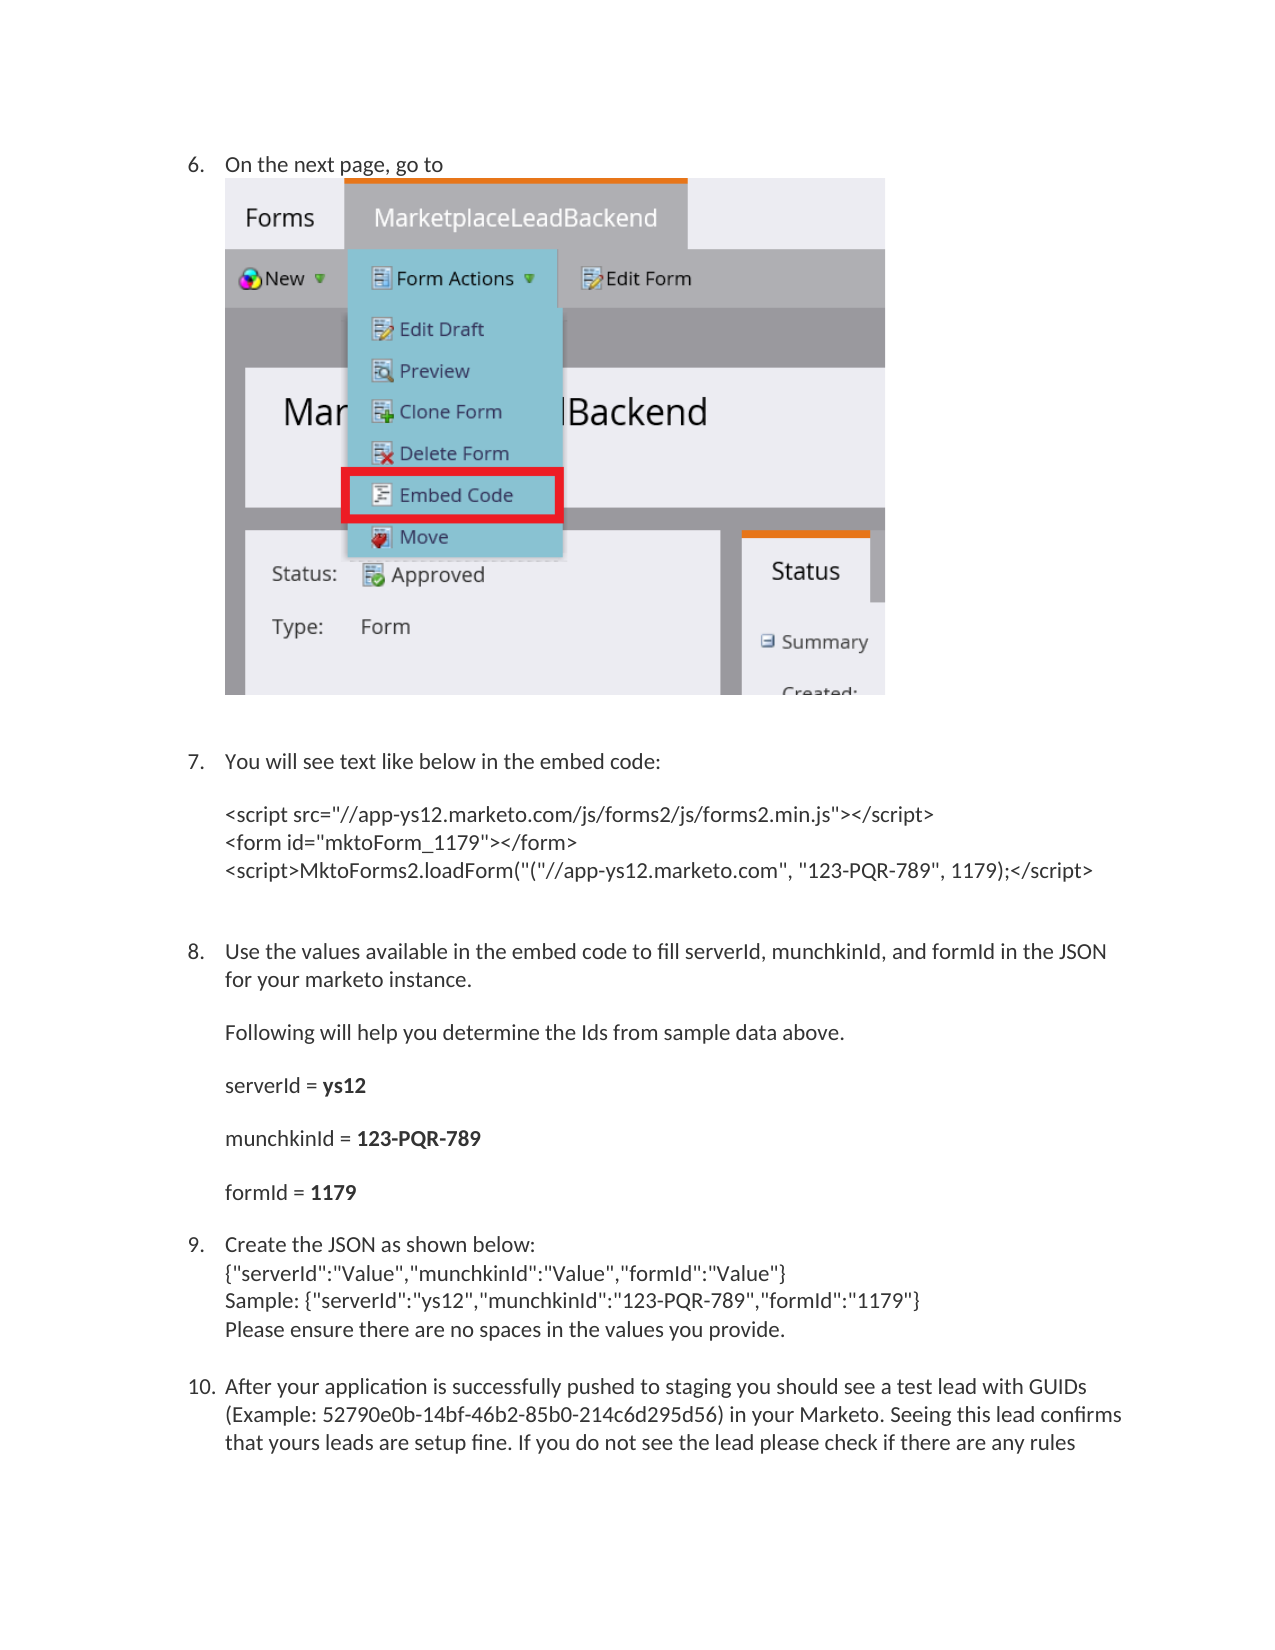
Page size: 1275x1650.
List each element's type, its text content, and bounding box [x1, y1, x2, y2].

text Sample: {"serverId":"ys12","munchkinId":"123-PQR-789","formId":"1179"} [225, 1287, 1125, 1315]
text Following will help you determine the Ids from sample data above. [225, 1018, 1125, 1047]
text munchkinId = 123-PQR-789 [225, 1124, 1125, 1153]
text Please ensure there are no spaces in the values you provide. [225, 1315, 1125, 1343]
text serverId = ys12 [225, 1072, 1125, 1099]
picture [225, 178, 886, 695]
text formId = 1179 [225, 1178, 1125, 1206]
list You will see text like below in the embed code: [187, 747, 1125, 775]
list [187, 1372, 1125, 1456]
text <script src="//app-ys12.marketo.com/js/forms2/js/forms2.min.js"></script> <form id="mktoForm_1179"></form> <script>MktoForms2.loadForm("("//app-ys12.marketo.com", "123-PQR-789", 1179);</script> [225, 800, 1125, 884]
list Create the JSON as shown below: {"serverId":"Value","munchkinId":"Value","formId":"Value"} [187, 1231, 1125, 1287]
list Use the values available in the embed code to fill serverId, munchkinId, and formId in the JSON for your marketo instance. [187, 937, 1125, 993]
